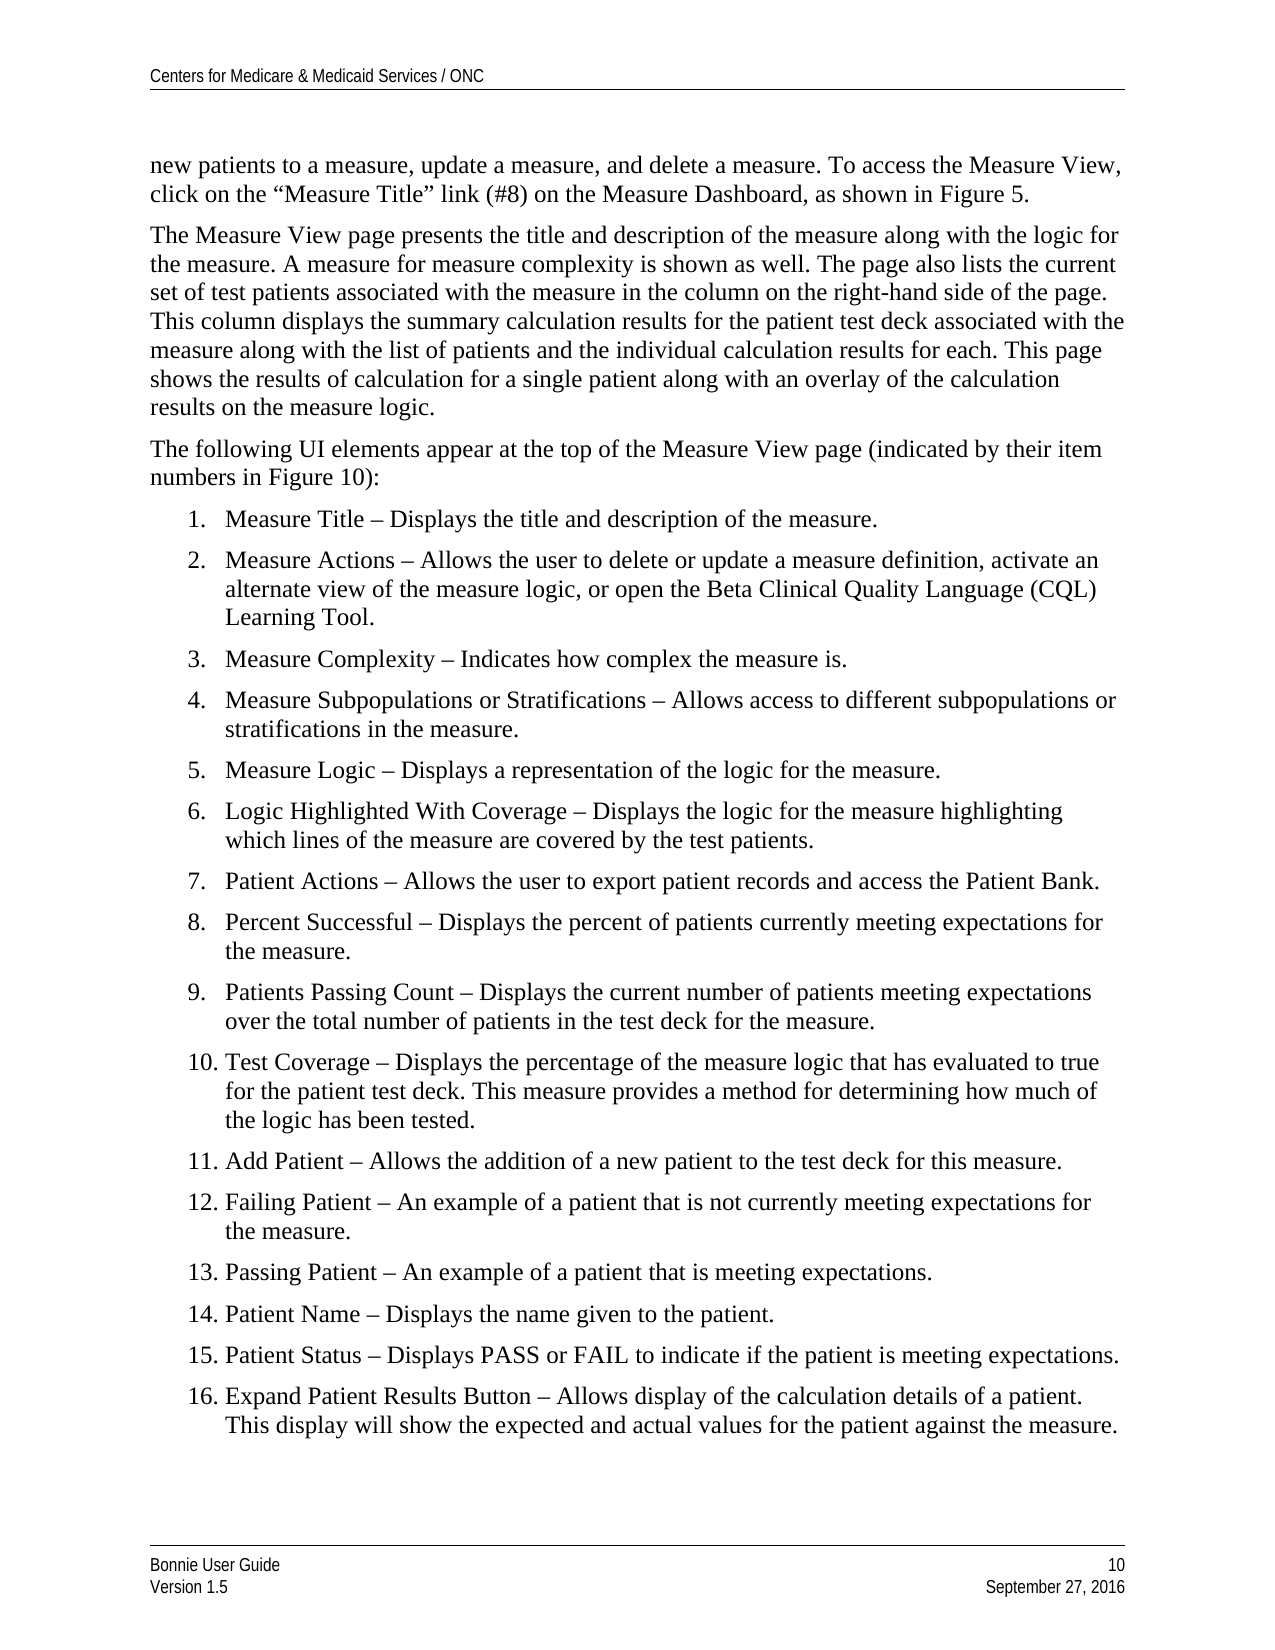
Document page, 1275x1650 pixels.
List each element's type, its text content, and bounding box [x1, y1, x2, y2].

list Logic Highlighted With Coverage – Displays the logic for the measure highlighting which lines of the measure are covered by the test patients. [187, 796, 1125, 854]
list Measure Logic – Displays a representation of the logic for the measure. [187, 755, 1125, 784]
list Failing Patient – An example of a patient that is not currently meeting expectations for the measure. [187, 1187, 1125, 1245]
list Expand Patient Results Button – Allows display of the calculation details of a patient. This display will show the expected and actual values for the patient against the measure. [187, 1381, 1125, 1439]
list Measure Actions – Allows the user to delete or update a measure definition, activate an alternate view of the measure logic, or open the Beta Clinical Quality Language (CQL) Learning Tool. [187, 545, 1125, 631]
list Test Coverage – Displays the percentage of the measure logic that has evaluated to true for the patient test deck. This measure provides a method for determining how much of the logic has been tested. [187, 1047, 1125, 1134]
text The Measure View page presents the title and description of the measure along with the logic for the measure. A measure for measure complexity is shown as well. The page also lists the current set of test patients associated with the measure in the column on the right-hand side of the page. This column displays the summary calculation results for the patient test deck associated with the measure along with the list of patients and the individual calculation results for each. This page shows the results of calculation for a single patient along with an overlay of the calculation results on the measure logic. [150, 220, 1125, 421]
list Patient Name – Displays the name given to the patient. [187, 1299, 1125, 1327]
list Measure Subpopulations or Stratifications – Allows access to different subpopulations or stratifications in the measure. [187, 685, 1125, 742]
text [150, 150, 1125, 207]
list Measure Complexity – Indicates how complex the measure is. [187, 644, 1125, 672]
list Add Patient – Allows the addition of a new patient to the test deck for this measure. [187, 1146, 1125, 1175]
list Percent Successful – Displays the percent of patients currently meeting expectations for the measure. [187, 907, 1125, 965]
list Measure Title – Displays the title and description of the measure. [187, 504, 1125, 532]
text The following UI elements appear at the top of the Measure View page (indicated by their item numbers in Figure 10): [150, 434, 1125, 491]
list Patients Passing Count – Displays the current number of patients meeting expectations over the total number of patients in the test deck for the measure. [187, 977, 1125, 1035]
list Patient Status – Displays PASS or FAIL to indicate if the patient is meeting expectations. [187, 1340, 1125, 1369]
list Passing Patient – An example of a patient that is meeting expectations. [187, 1257, 1125, 1286]
list Patient Actions – Allows the user to export patient records and access the Patient Bank. [187, 866, 1125, 895]
